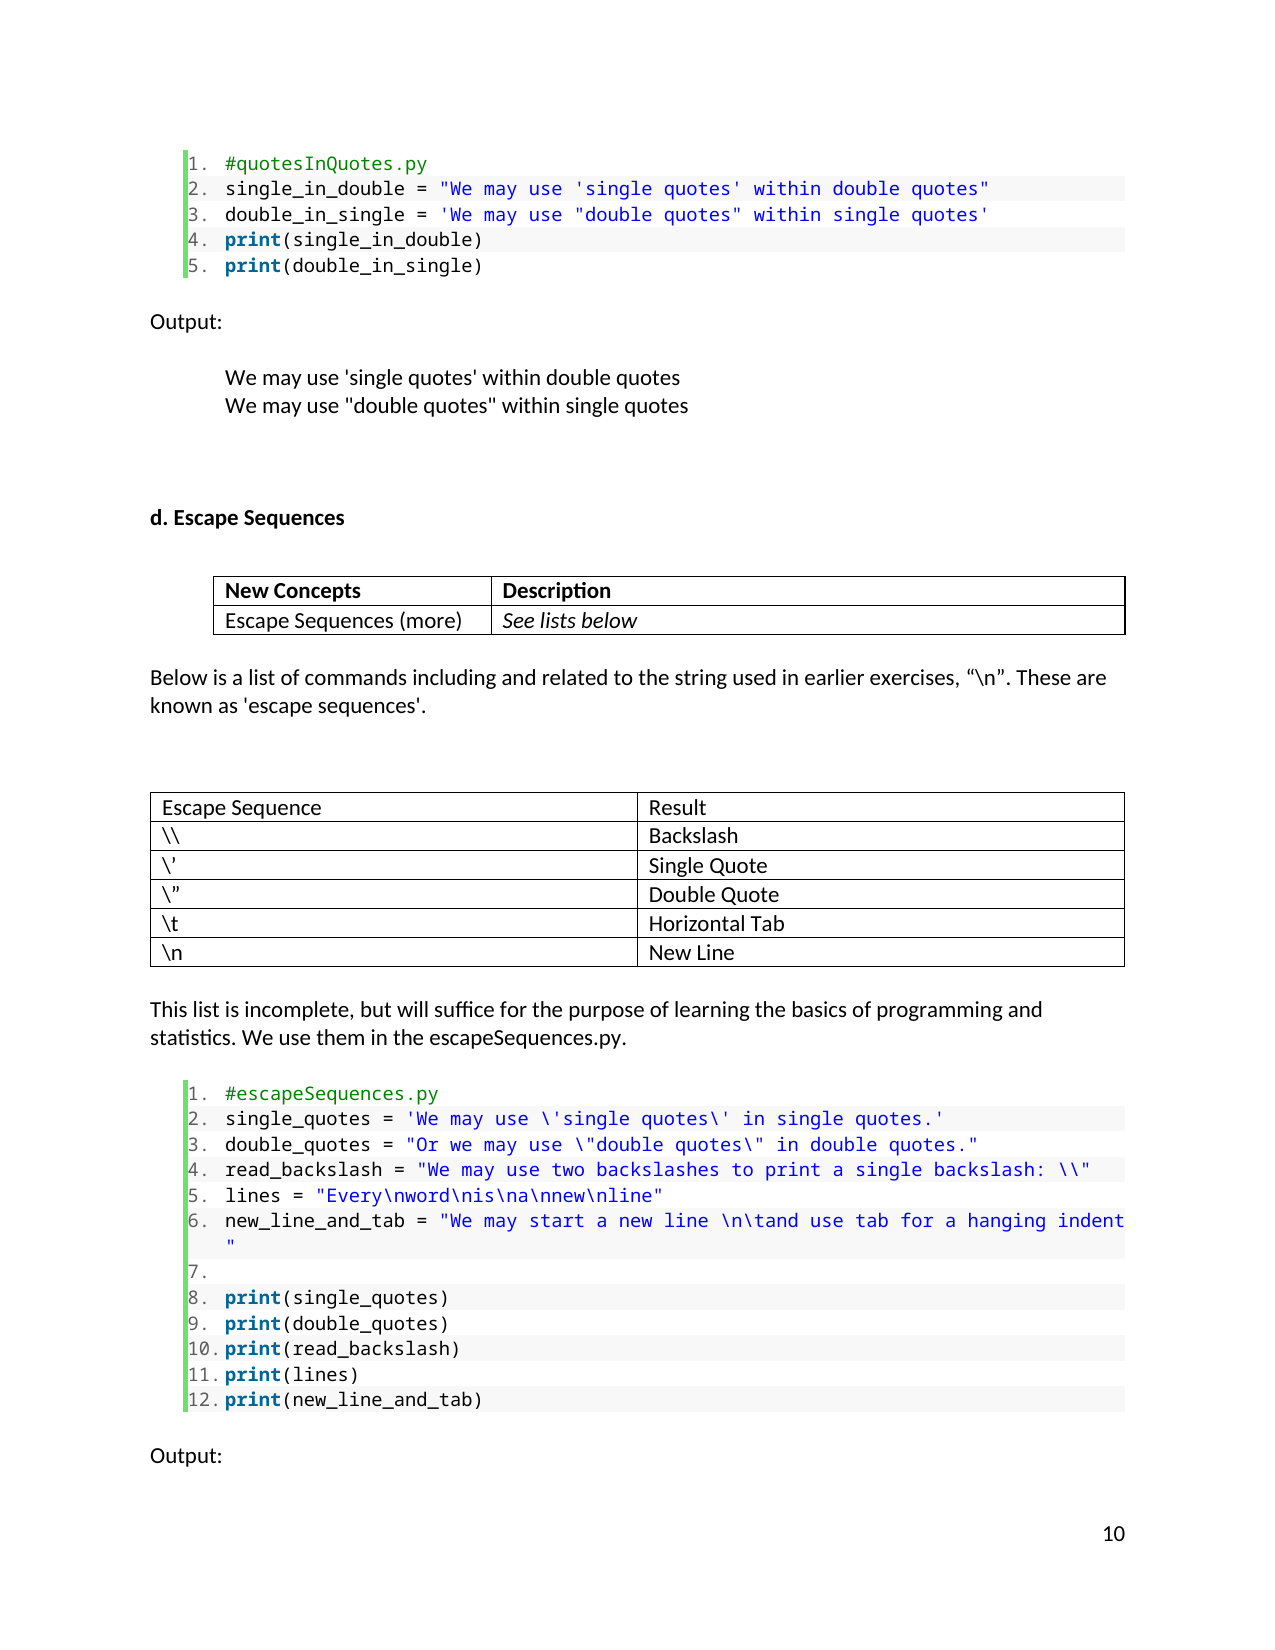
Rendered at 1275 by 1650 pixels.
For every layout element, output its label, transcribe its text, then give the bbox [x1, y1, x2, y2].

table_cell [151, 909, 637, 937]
text Output: [150, 1441, 1125, 1469]
text We may use "double quotes" within single quotes [225, 391, 1125, 419]
list new_line_and_tab = "We may start a new line \n\tand use tab for a hanging indent" [188, 1208, 1125, 1259]
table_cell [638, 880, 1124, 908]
text Output: [150, 307, 1125, 335]
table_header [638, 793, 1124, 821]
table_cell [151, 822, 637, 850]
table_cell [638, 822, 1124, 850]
list single_in_double = "We may use 'single quotes' within double quotes" [188, 176, 1125, 201]
list lines = "Every\nword\nis\na\nnew\nline" [188, 1182, 1125, 1208]
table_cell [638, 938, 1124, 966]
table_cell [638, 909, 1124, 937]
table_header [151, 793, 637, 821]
text We may use 'single quotes' within double quotes [225, 363, 1125, 391]
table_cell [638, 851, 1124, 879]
list read_backslash = "We may use two backslashes to print a single backslash: \\" [188, 1157, 1125, 1182]
list print(lines) [188, 1361, 1125, 1386]
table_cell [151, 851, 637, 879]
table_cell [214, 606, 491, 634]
list #escapeSequences.py [188, 1080, 1125, 1106]
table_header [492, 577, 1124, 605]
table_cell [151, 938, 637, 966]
list print(single_in_double) [188, 227, 1125, 252]
list #quotesInQuotes.py [188, 150, 1125, 176]
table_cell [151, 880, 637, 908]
list print(single_quotes) [188, 1284, 1125, 1310]
list print(double_in_single) [188, 252, 1125, 278]
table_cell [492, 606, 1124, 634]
list single_quotes = 'We may use \'single quotes\' in single quotes.' [188, 1106, 1125, 1131]
text d. Escape Sequences [150, 503, 1125, 531]
list print(double_quotes) [188, 1310, 1125, 1335]
text This list is incomplete, but will suffice for the purpose of learning the basics of programming and statistics. We use them in the escapeSequences.py. [150, 995, 1125, 1051]
list print(read_backslash) [188, 1335, 1125, 1361]
list double_quotes = "Or we may use \"double quotes\" in double quotes." [188, 1131, 1125, 1157]
list double_in_single = 'We may use "double quotes" within single quotes' [188, 201, 1125, 227]
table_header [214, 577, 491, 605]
list print(new_line_and_tab) [188, 1386, 1125, 1412]
text Below is a list of commands including and related to the string used in earlier exercises, “\n”. These are known as 'escape sequences'. [150, 663, 1125, 719]
